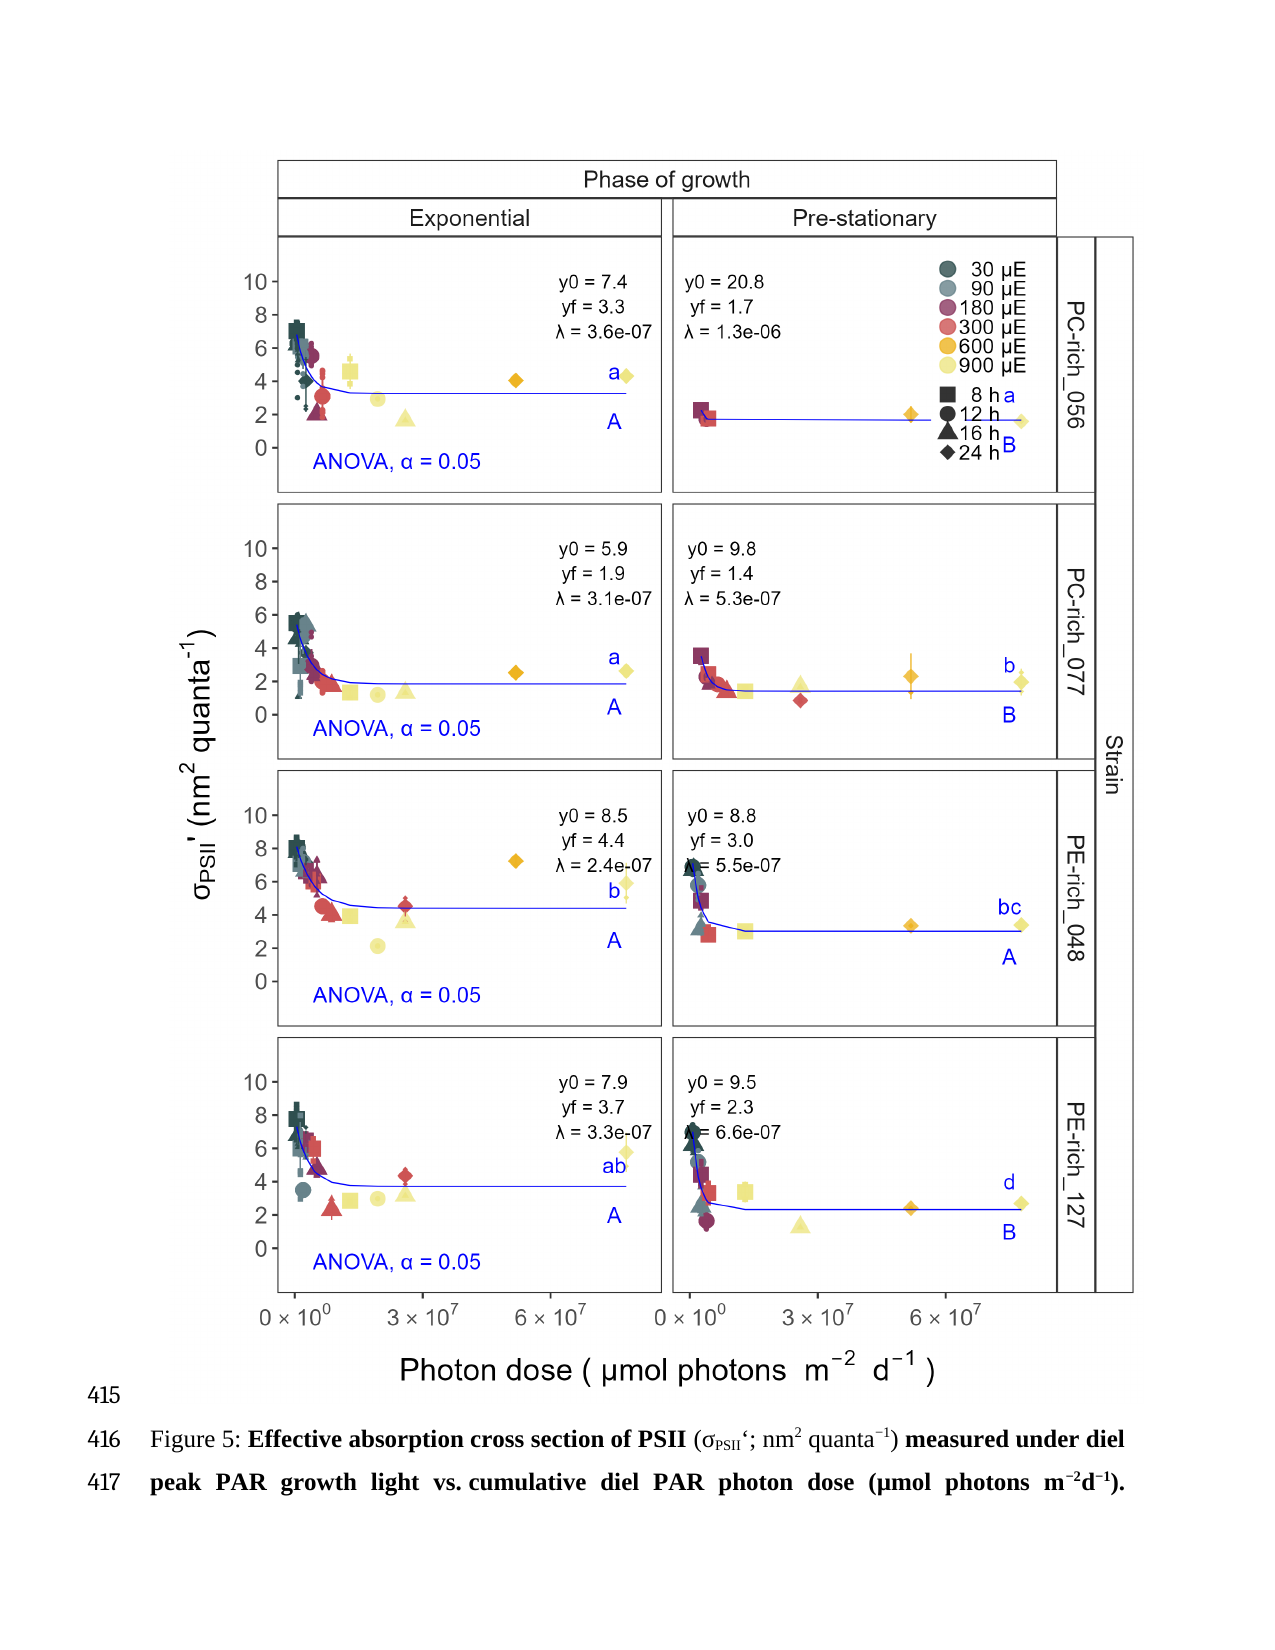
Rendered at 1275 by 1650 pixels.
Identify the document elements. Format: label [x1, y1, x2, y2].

picture [168, 150, 1144, 1404]
text [150, 1424, 1125, 1496]
